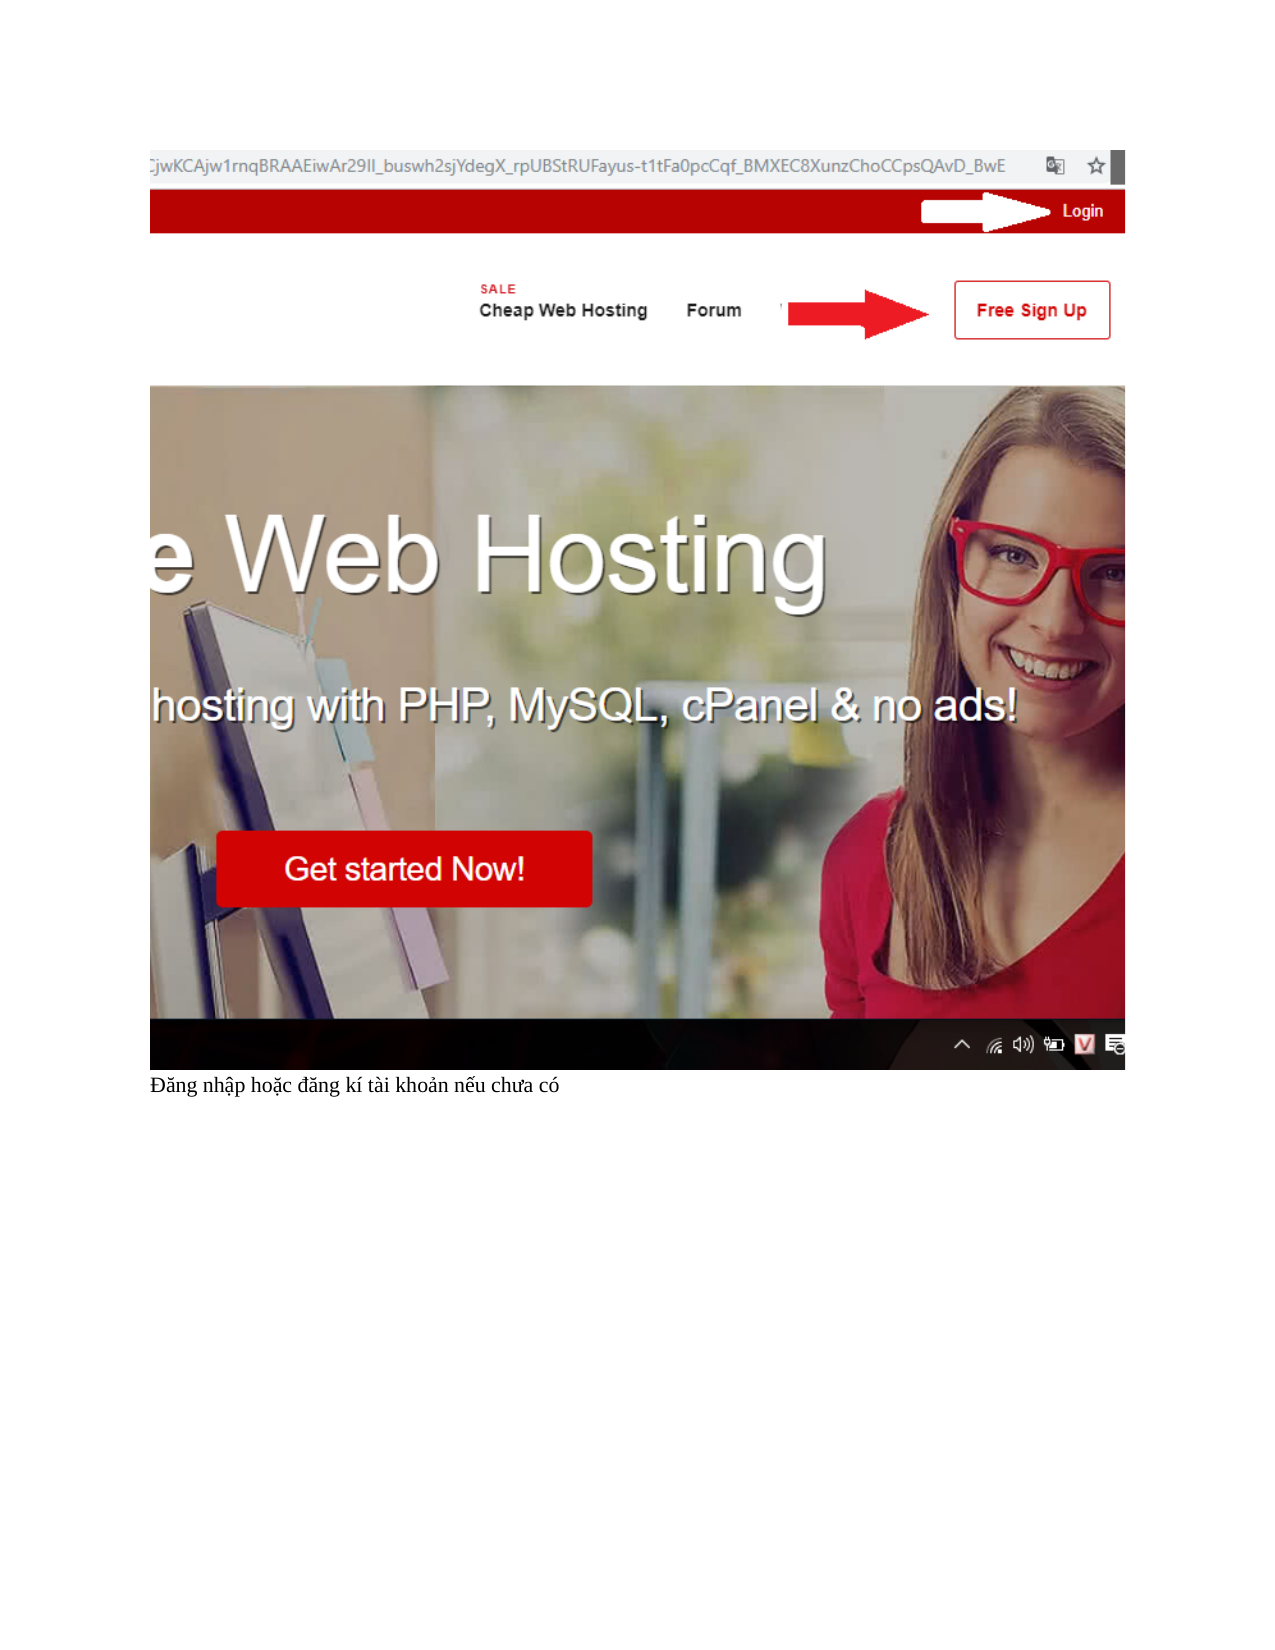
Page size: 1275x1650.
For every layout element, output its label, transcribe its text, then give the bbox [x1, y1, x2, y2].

text Đăng nhập hoặc đăng kí tài khoản nếu chưa có [150, 1070, 1125, 1097]
picture [150, 150, 1125, 1070]
